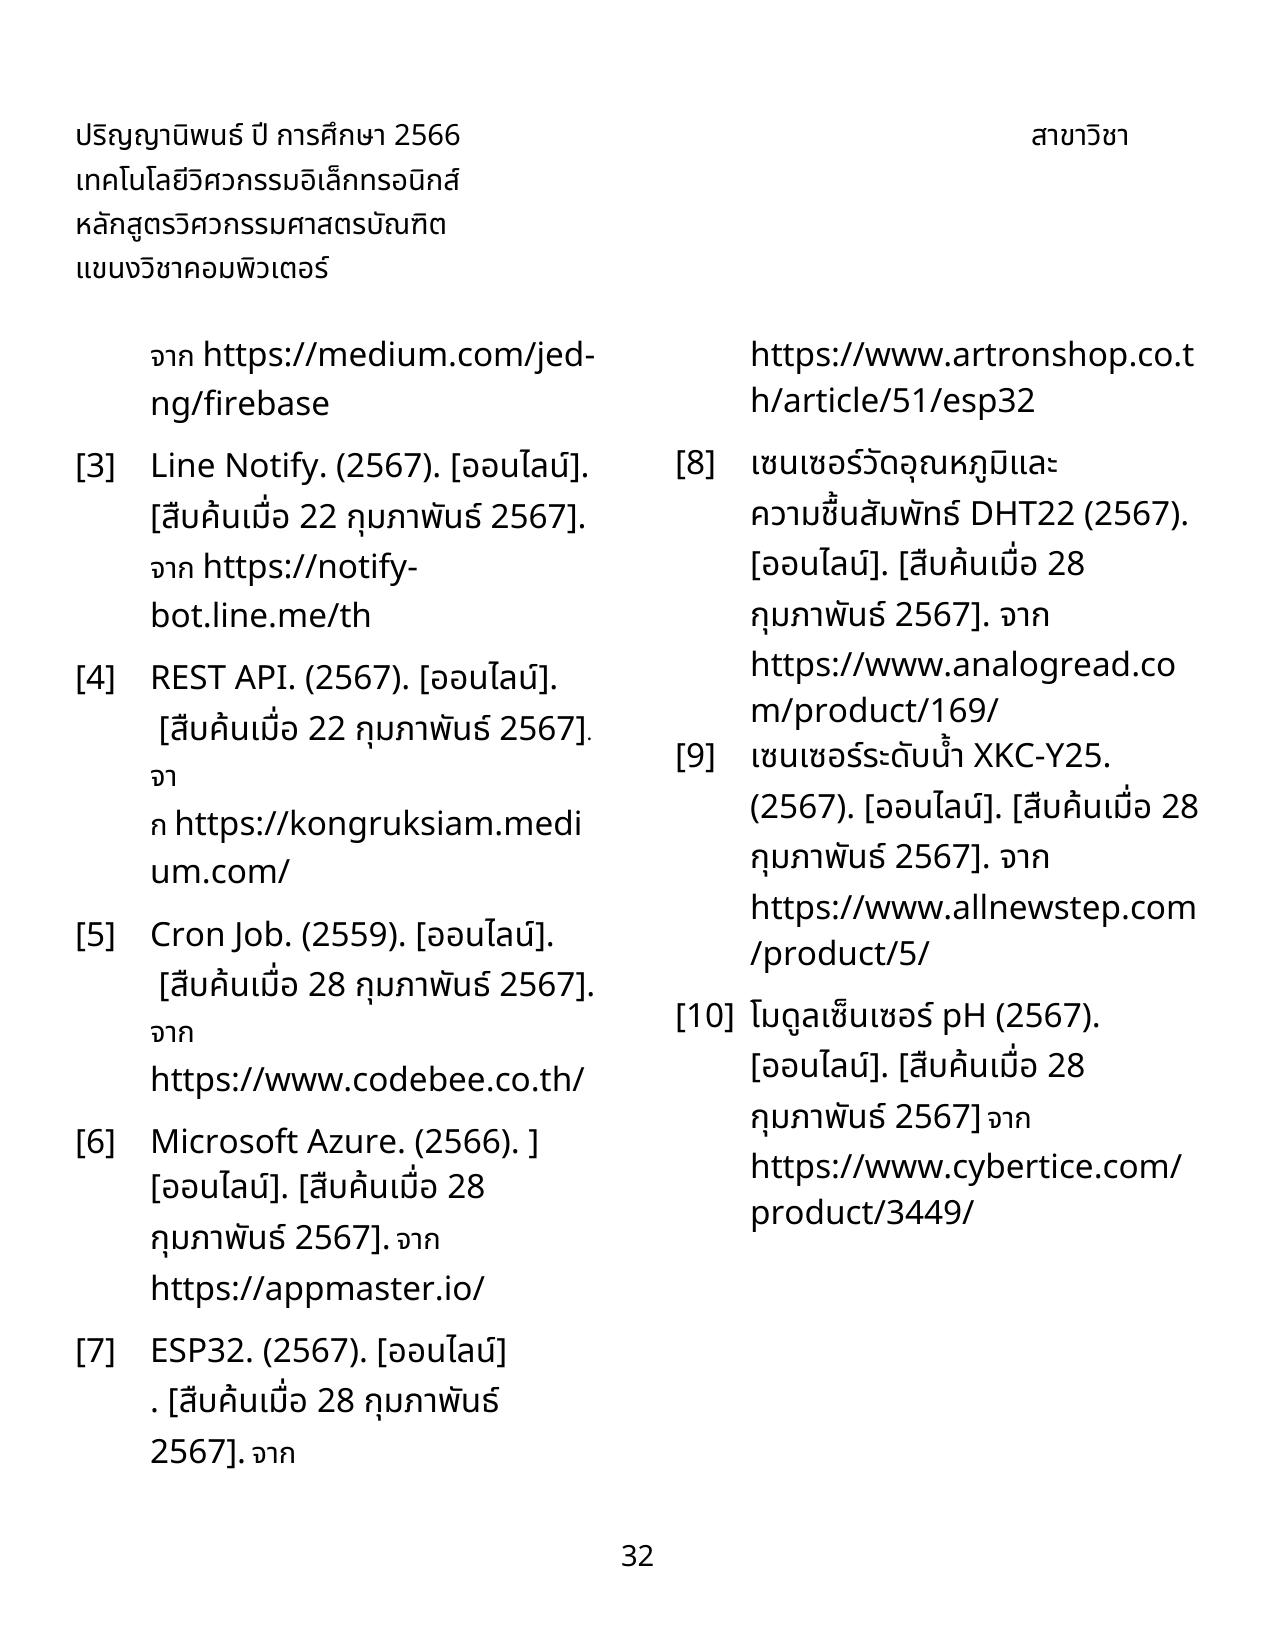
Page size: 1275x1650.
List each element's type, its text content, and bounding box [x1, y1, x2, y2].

text [7] ESP32. (2567). [ออนไลน์]. [สืบค้นเมื่อ 28 กุมภาพันธ์ 2567]. จาก https://www.artronshop.co.th/article/51/esp32 [675, 331, 1200, 422]
text [6] Microsoft Azure. (2566). ] [ออนไลน์]. [สืบค้นเมื่อ 28 กุมภาพันธ์ 2567]. จาก https://appmaster.io/ [75, 1118, 600, 1310]
text [10] โมดูลเซ็นเซอร์ pH (2567). [ออนไลน์]. [สืบค้นเมื่อ 28 กุมภาพันธ์ 2567] จาก https://www.cybertice.com/product/3449/ [675, 991, 1200, 1234]
text [7] ESP32. (2567). [ออนไลน์]. [สืบค้นเมื่อ 28 กุมภาพันธ์ 2567]. จาก https://www.artronshop.co.th/article/51/esp32 [75, 1326, 600, 1472]
text [5] Cron Job. (2559). [ออนไลน์]. [สืบค้นเมื่อ 28 กุมภาพันธ์ 2567]. จาก https://www.codebee.co.th/ [75, 910, 600, 1101]
text [4] REST API. (2567). [ออนไลน์]. [สืบค้นเมื่อ 22 กุมภาพันธ์ 2567]. จากhttps://kongruksiam.medium.com/ [75, 654, 600, 894]
text [2] Firebase. (2567). [ออนไลน์]. [สืบค้นเมื่อ 17 กุมภาพันธ์ 2567]. จาก https://medium.com/jed-ng/firebase [75, 331, 600, 425]
text [9] เซนเซอร์ระดับน้ำ XKC-Y25. (2567). [ออนไลน์]. [สืบค้นเมื่อ 28 กุมภาพันธ์ 2567]. จาก https://www.allnewstep.com/product/5/ [675, 732, 1200, 975]
text [3] Line Notify. (2567). [ออนไลน์]. [สืบค้นเมื่อ 22 กุมภาพันธ์ 2567]. จาก https://notify-bot.line.me/th [75, 442, 600, 637]
text [8] เซนเซอร์วัดอุณหภูมิและความชื้นสัมพัทธ์ DHT22 (2567). [ออนไลน์]. [สืบค้นเมื่อ 28 กุมภาพันธ์ 2567]. จาก https://www.analogread.com/product/169/ [675, 439, 1200, 732]
